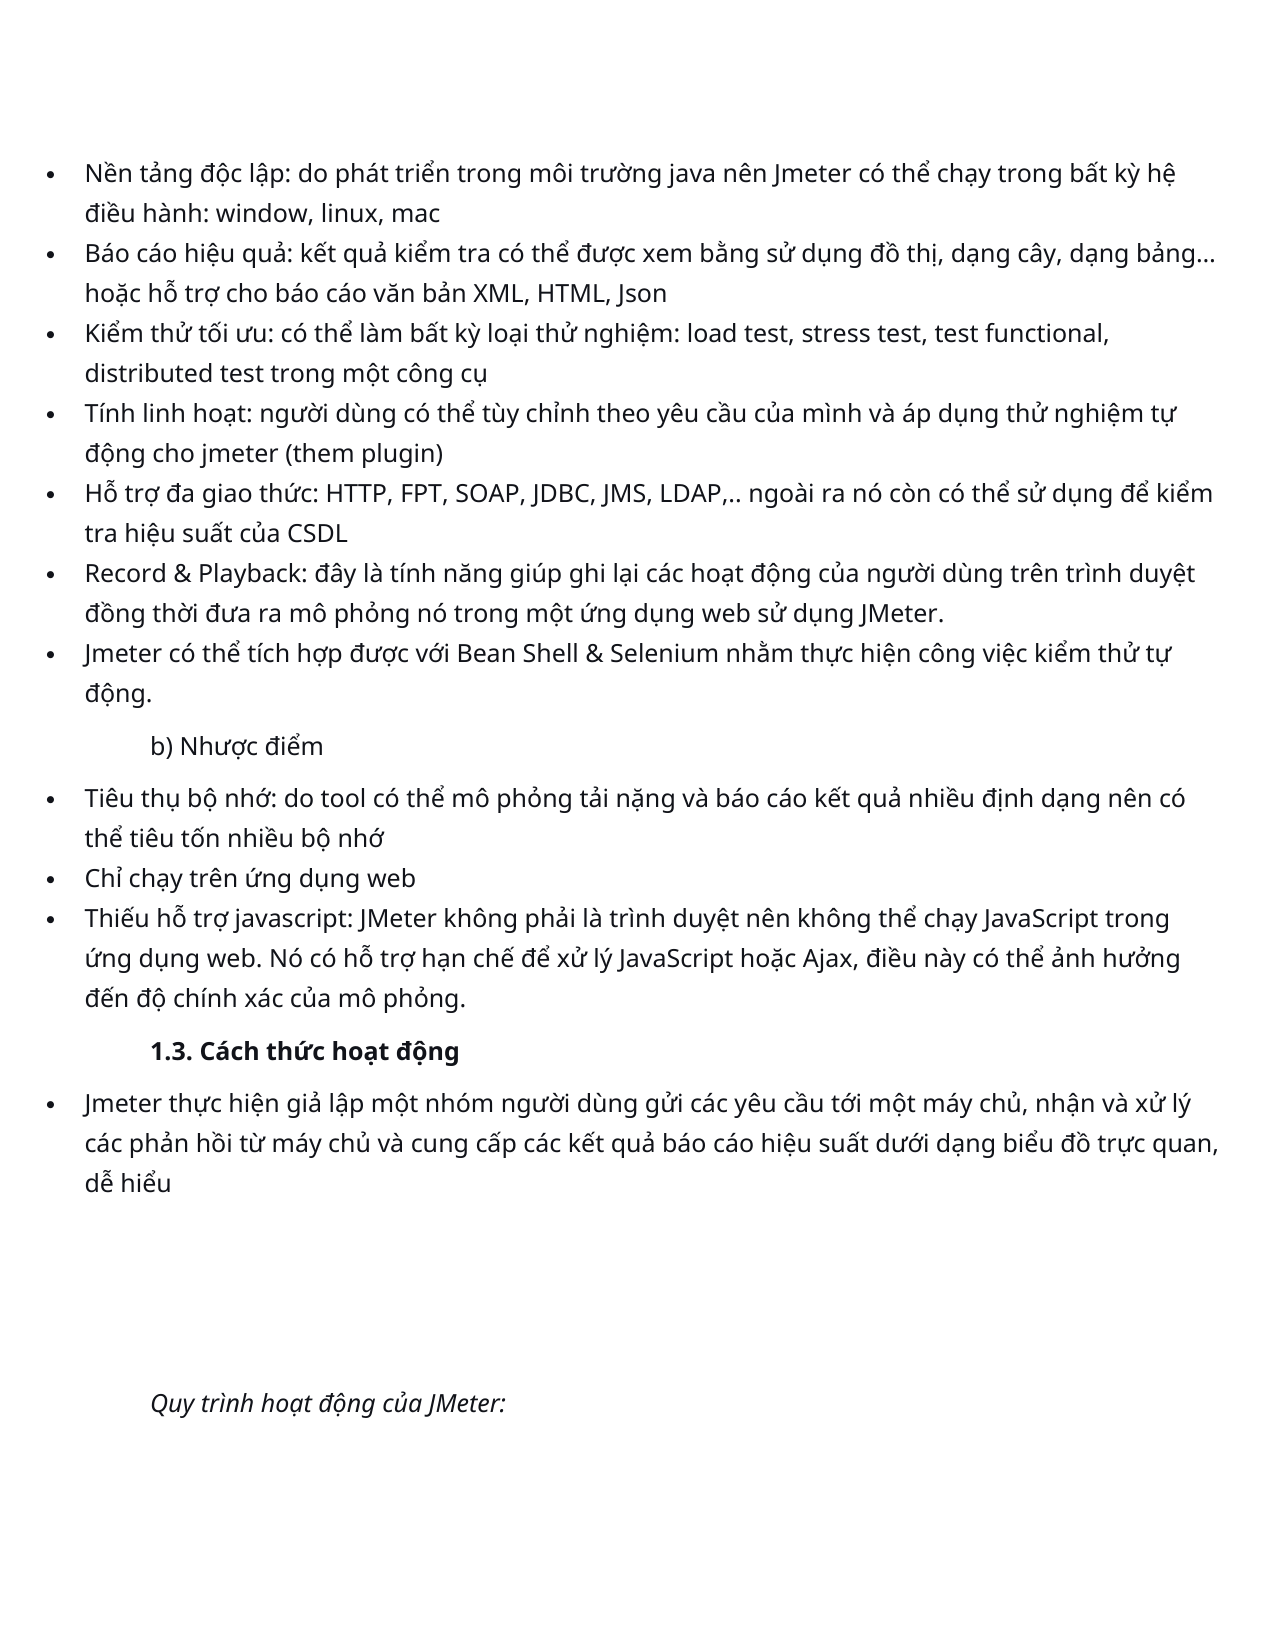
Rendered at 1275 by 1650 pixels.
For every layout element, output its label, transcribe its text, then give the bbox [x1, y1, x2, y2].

list Record & Playback: đây là tính năng giúp ghi lại các hoạt động của người dùng trên trình duyệt đồng thời đưa ra mô phỏng nó trong một ứng dụng web sử dụng JMeter. [47, 550, 1222, 630]
list Chỉ chạy trên ứng dụng web [47, 855, 1222, 895]
list Tiêu thụ bộ nhớ: do tool có thể mô phỏng tải nặng và báo cáo kết quả nhiều định dạng nên có thể tiêu tốn nhiều bộ nhớ [47, 775, 1222, 855]
list Jmeter thực hiện giả lập một nhóm người dùng gửi các yêu cầu tới một máy chủ, nhận và xử lý các phản hồi từ máy chủ và cung cấp các kết quả báo cáo hiệu suất dưới dạng biểu đồ trực quan, dễ hiểu [47, 1080, 1222, 1200]
text b) Nhược điểm [150, 722, 1125, 762]
list Thiếu hỗ trợ javascript: JMeter không phải là trình duyệt nên không thể chạy JavaScript trong ứng dụng web. Nó có hỗ trợ hạn chế để xử lý JavaScript hoặc Ajax, điều này có thể ảnh hưởng đến độ chính xác của mô phỏng. [47, 895, 1222, 1015]
text 1.3. Cách thức hoạt động [150, 1027, 1125, 1067]
list Hỗ trợ đa giao thức: HTTP, FPT, SOAP, JDBC, JMS, LDAP,.. ngoài ra nó còn có thể sử dụng để kiểm tra hiệu suất của CSDL [47, 470, 1222, 550]
list Kiểm thử tối ưu: có thể làm bất kỳ loại thử nghiệm: load test, stress test, test functional, distributed test trong một công cụ [47, 310, 1222, 390]
text Quy trình hoạt động của JMeter: [150, 1380, 1125, 1420]
list Báo cáo hiệu quả: kết quả kiểm tra có thể được xem bằng sử dụng đồ thị, dạng cây, dạng bảng…hoặc hỗ trợ cho báo cáo văn bản XML, HTML, Json [47, 230, 1222, 310]
list Jmeter có thể tích hợp được với Bean Shell & Selenium nhằm thực hiện công việc kiểm thử tự động. [47, 630, 1222, 710]
list Tính linh hoạt: người dùng có thể tùy chỉnh theo yêu cầu của mình và áp dụng thử nghiệm tự động cho jmeter (them plugin) [47, 390, 1222, 470]
list Nền tảng độc lập: do phát triển trong môi trường java nên Jmeter có thể chạy trong bất kỳ hệ điều hành: window, linux, mac [47, 150, 1222, 230]
